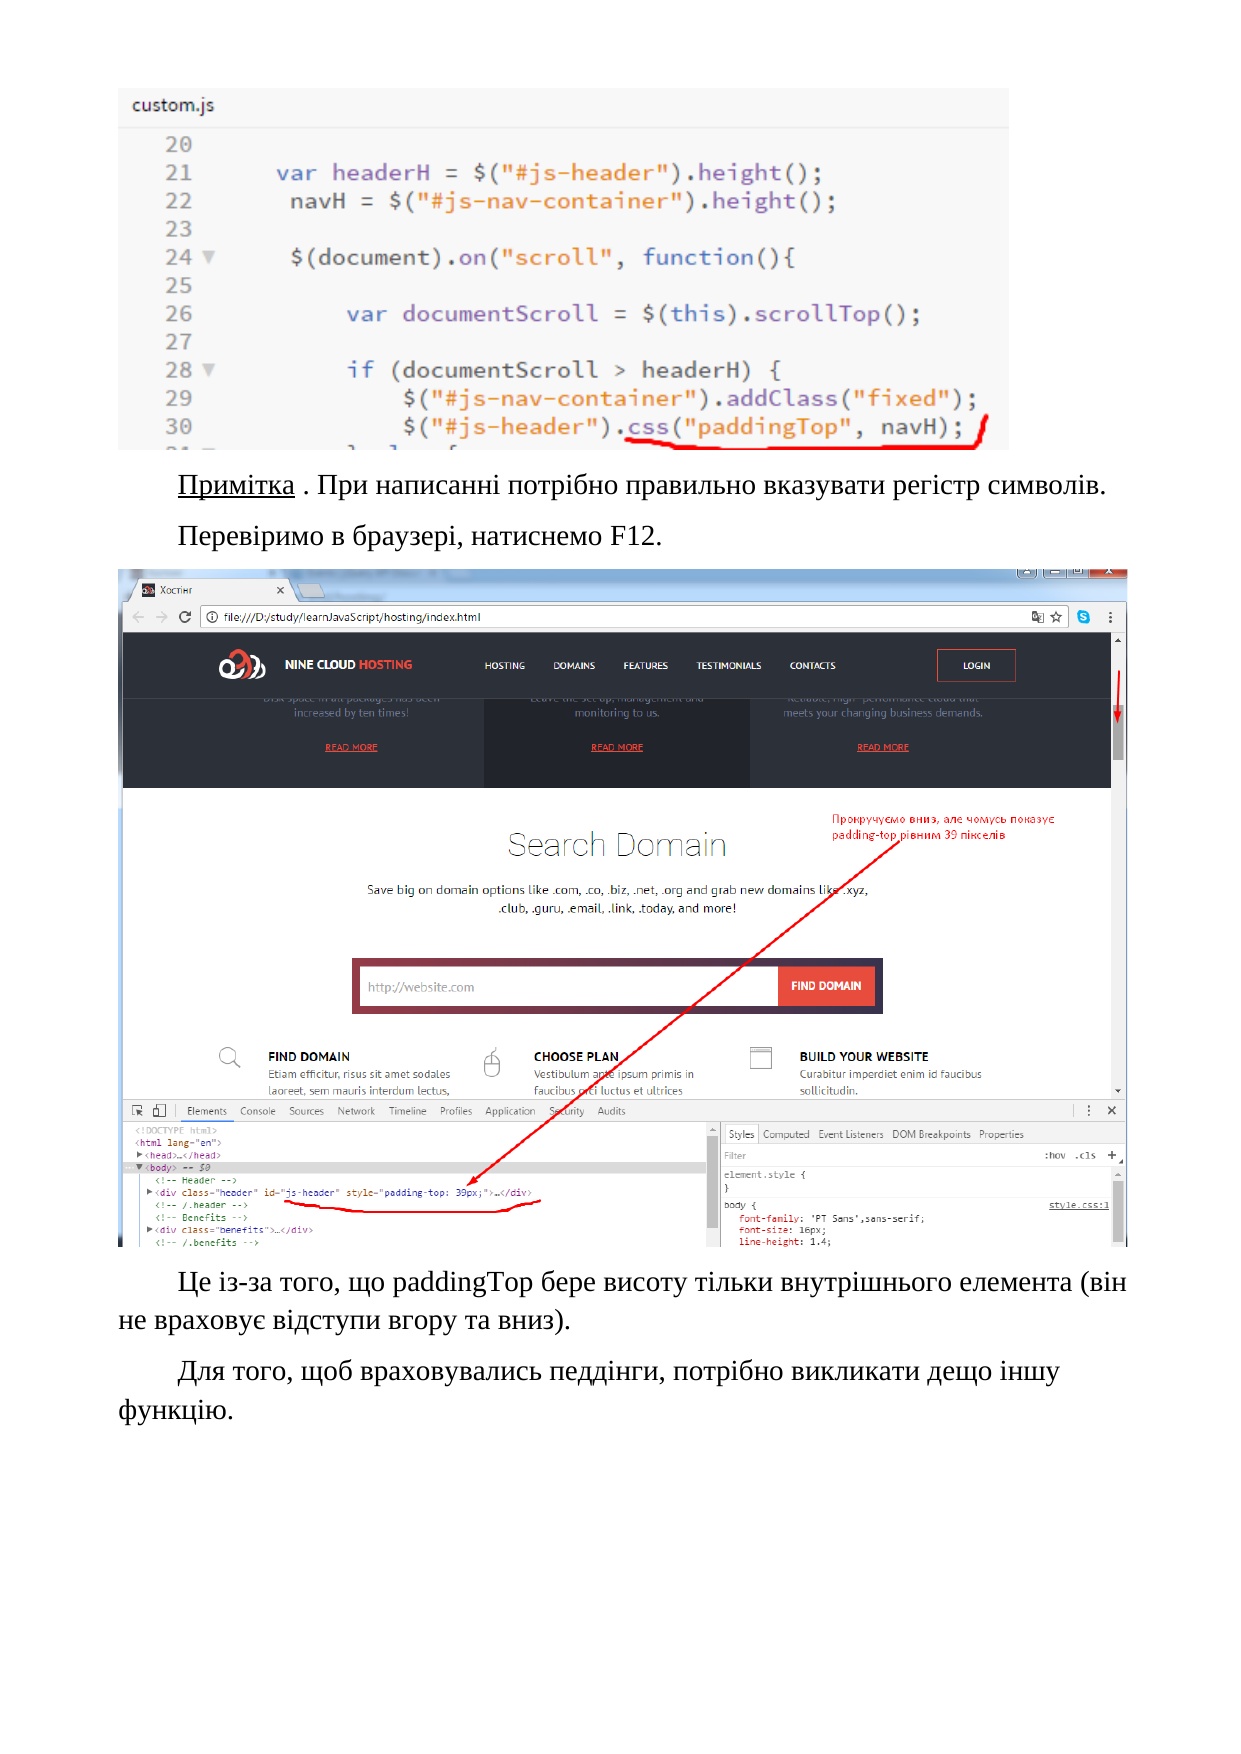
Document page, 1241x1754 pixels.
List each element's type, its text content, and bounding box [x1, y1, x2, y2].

text Перевіримо в браузері, натиснемо F12. [118, 518, 1152, 552]
picture [118, 569, 1128, 1247]
text Примітка . При написанні потрібно правильно вказувати регістр символів. [118, 467, 1152, 501]
picture [118, 88, 1009, 450]
text Це із-за того, що paddingTop бере висоту тільки внутрішнього елемента (він не враховує відступи вгору та вниз). [118, 1264, 1152, 1336]
text Для того, щоб враховувались педдінги, потрібно викликати дещо іншу функцію. [118, 1353, 1152, 1426]
